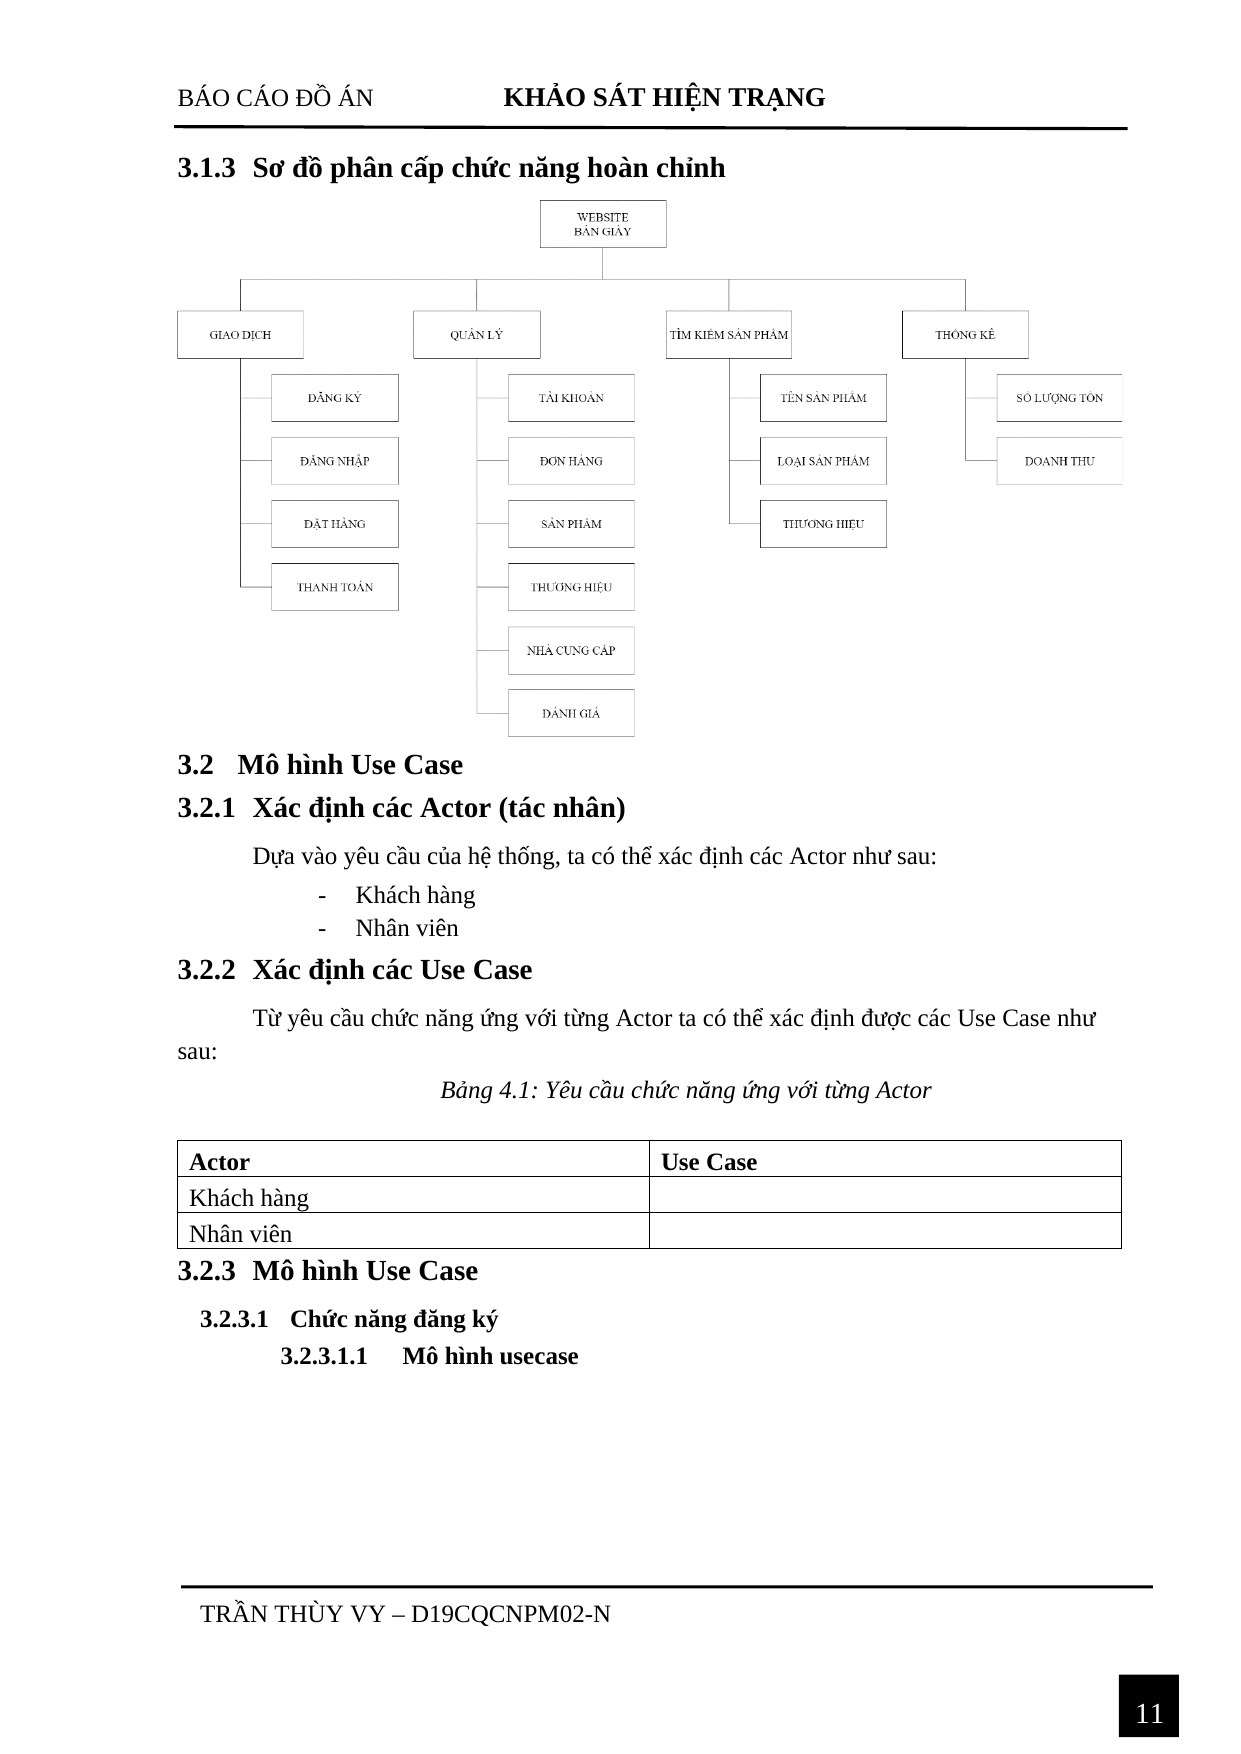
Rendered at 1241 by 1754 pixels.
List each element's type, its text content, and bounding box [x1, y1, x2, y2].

list Nhân viên [318, 913, 1122, 942]
subtitle Sơ đồ phân cấp chức năng hoàn chỉnh [177, 150, 1122, 183]
subtitle Mô hình usecase [280, 1341, 1122, 1370]
subtitle Mô hình Use Case [177, 1253, 1122, 1286]
table_cell Nhân viên [178, 1213, 649, 1248]
table_cell Khách hàng [178, 1177, 649, 1212]
text Dựa vào yêu cầu của hệ thống, ta có thể xác định các Actor như sau: [177, 841, 1122, 869]
list Khách hàng [318, 880, 1122, 909]
text Từ yêu cầu chức năng ứng với từng Actor ta có thể xác định được các Use Case như sau: [177, 1003, 1122, 1065]
picture [177, 200, 1123, 737]
subtitle Mô hình Use Case [177, 747, 1122, 781]
table_cell [650, 1177, 1121, 1212]
table_header Actor [178, 1141, 649, 1176]
table_cell [650, 1213, 1121, 1248]
table_header Use Case [650, 1141, 1121, 1176]
subtitle Chức năng đăng ký [200, 1304, 1122, 1333]
subtitle Xác định các Use Case [177, 952, 1122, 986]
subtitle Xác định các Actor (tác nhân) [177, 790, 1122, 823]
